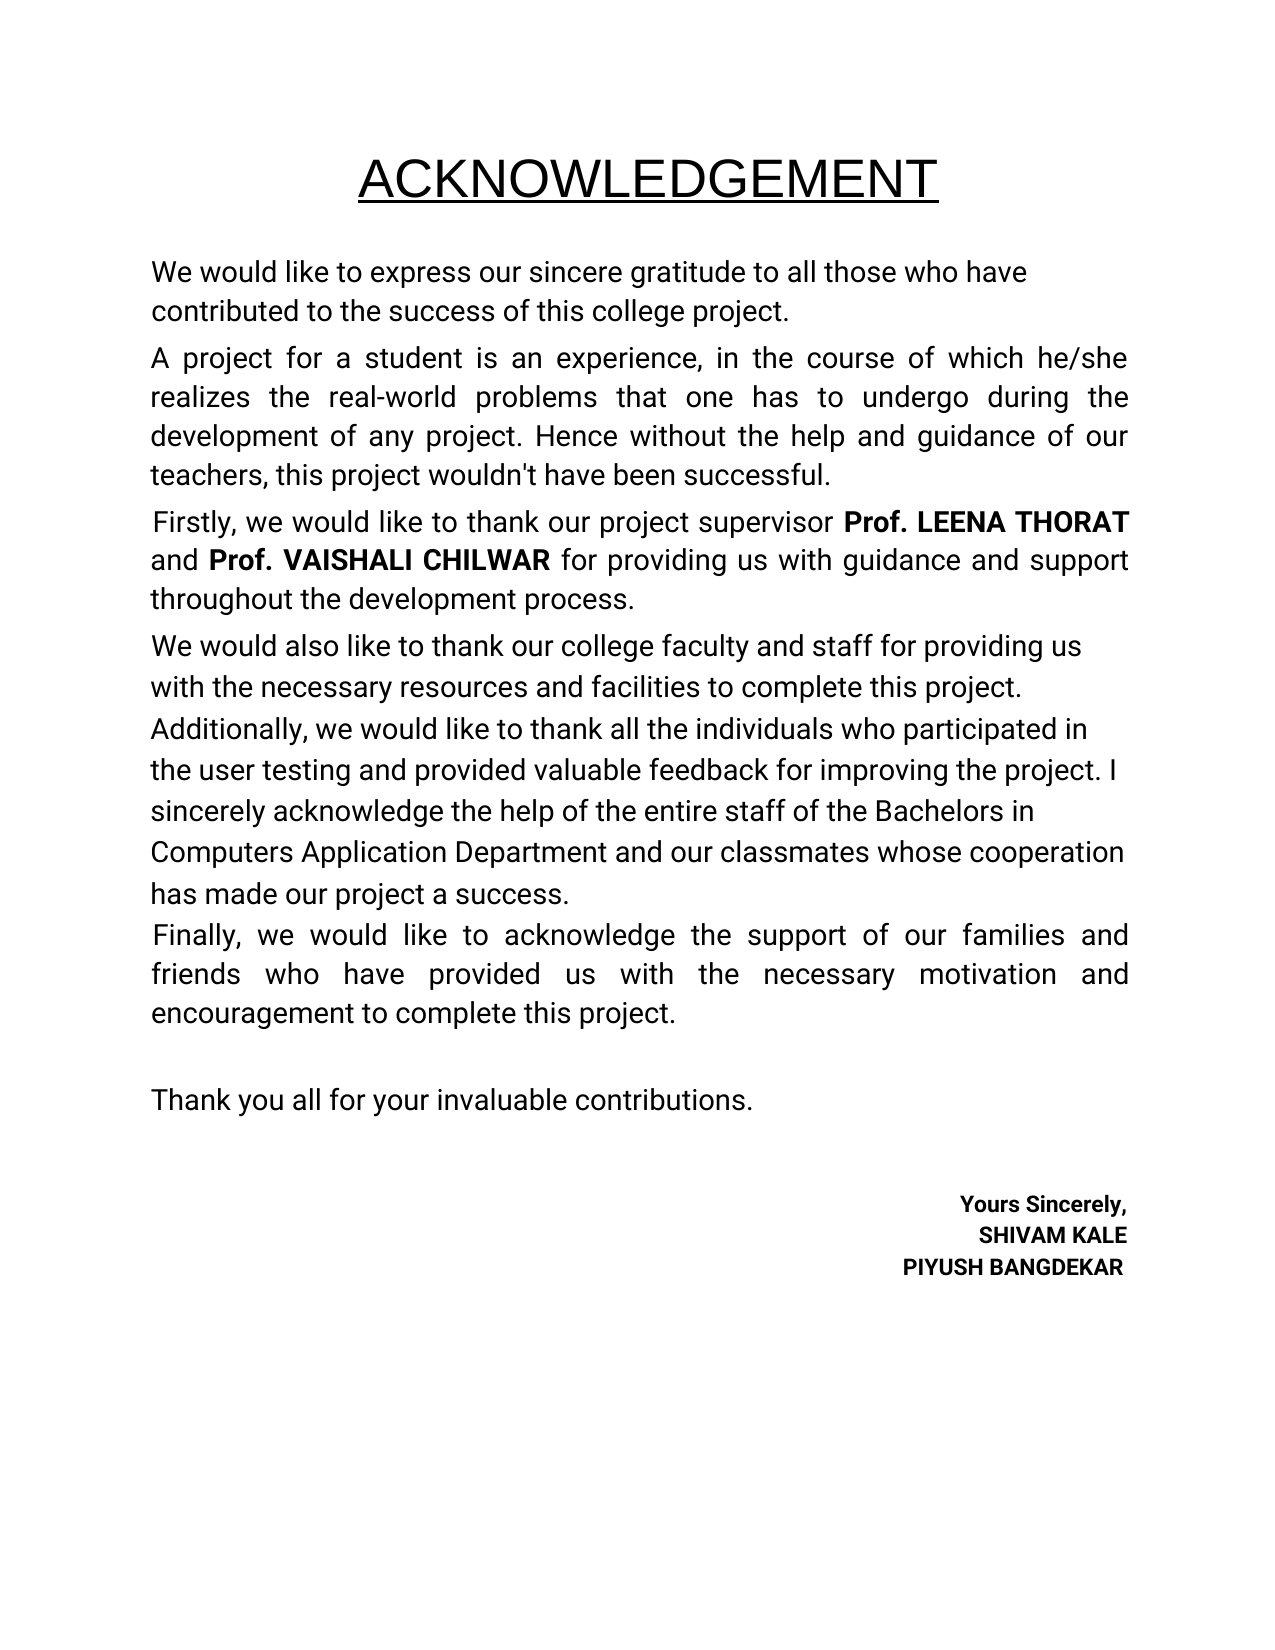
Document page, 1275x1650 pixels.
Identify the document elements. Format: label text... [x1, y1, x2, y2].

text PIYUSH BANGDEKAR [81, 1254, 1124, 1281]
text We would also like to thank our college faculty and staff for providing us with the necessary resources and facilities to complete this project. Additionally, we would like to thank all the individuals who participated in the user testing and provided valuable feedback for improving the project. I sincerely acknowledge the help of the entire staff of the Bachelors in Computers Application Department and our classmates whose cooperation has made our project a success. [150, 629, 1130, 911]
text Firstly, we would like to thank our project supervisor Prof. LEENA THORAT and Prof. VAISHALI CHILWAR for providing us with guidance and support throughout the development process. [150, 505, 1130, 617]
text ACKNOWLEDGEMENT [81, 147, 939, 209]
text We would like to express our sincere gratitude to all those who have contributed to the success of this college project. [151, 256, 1130, 329]
text SHIVAM KALE [81, 1222, 1127, 1249]
text Finally, we would like to acknowledge the support of our families and friends who have provided us with the necessary motivation and encouragement to complete this project. [151, 918, 1130, 1030]
text A project for a student is an experience, in the course of which he/she realizes the real-world problems that one has to undergo during the development of any project. Hence without the help and guidance of our teachers, this project wouldn't have been successful. [150, 341, 1129, 492]
text Thank you all for your invaluable contributions. [151, 1083, 1194, 1117]
text Yours Sincerely, [81, 1191, 1127, 1218]
